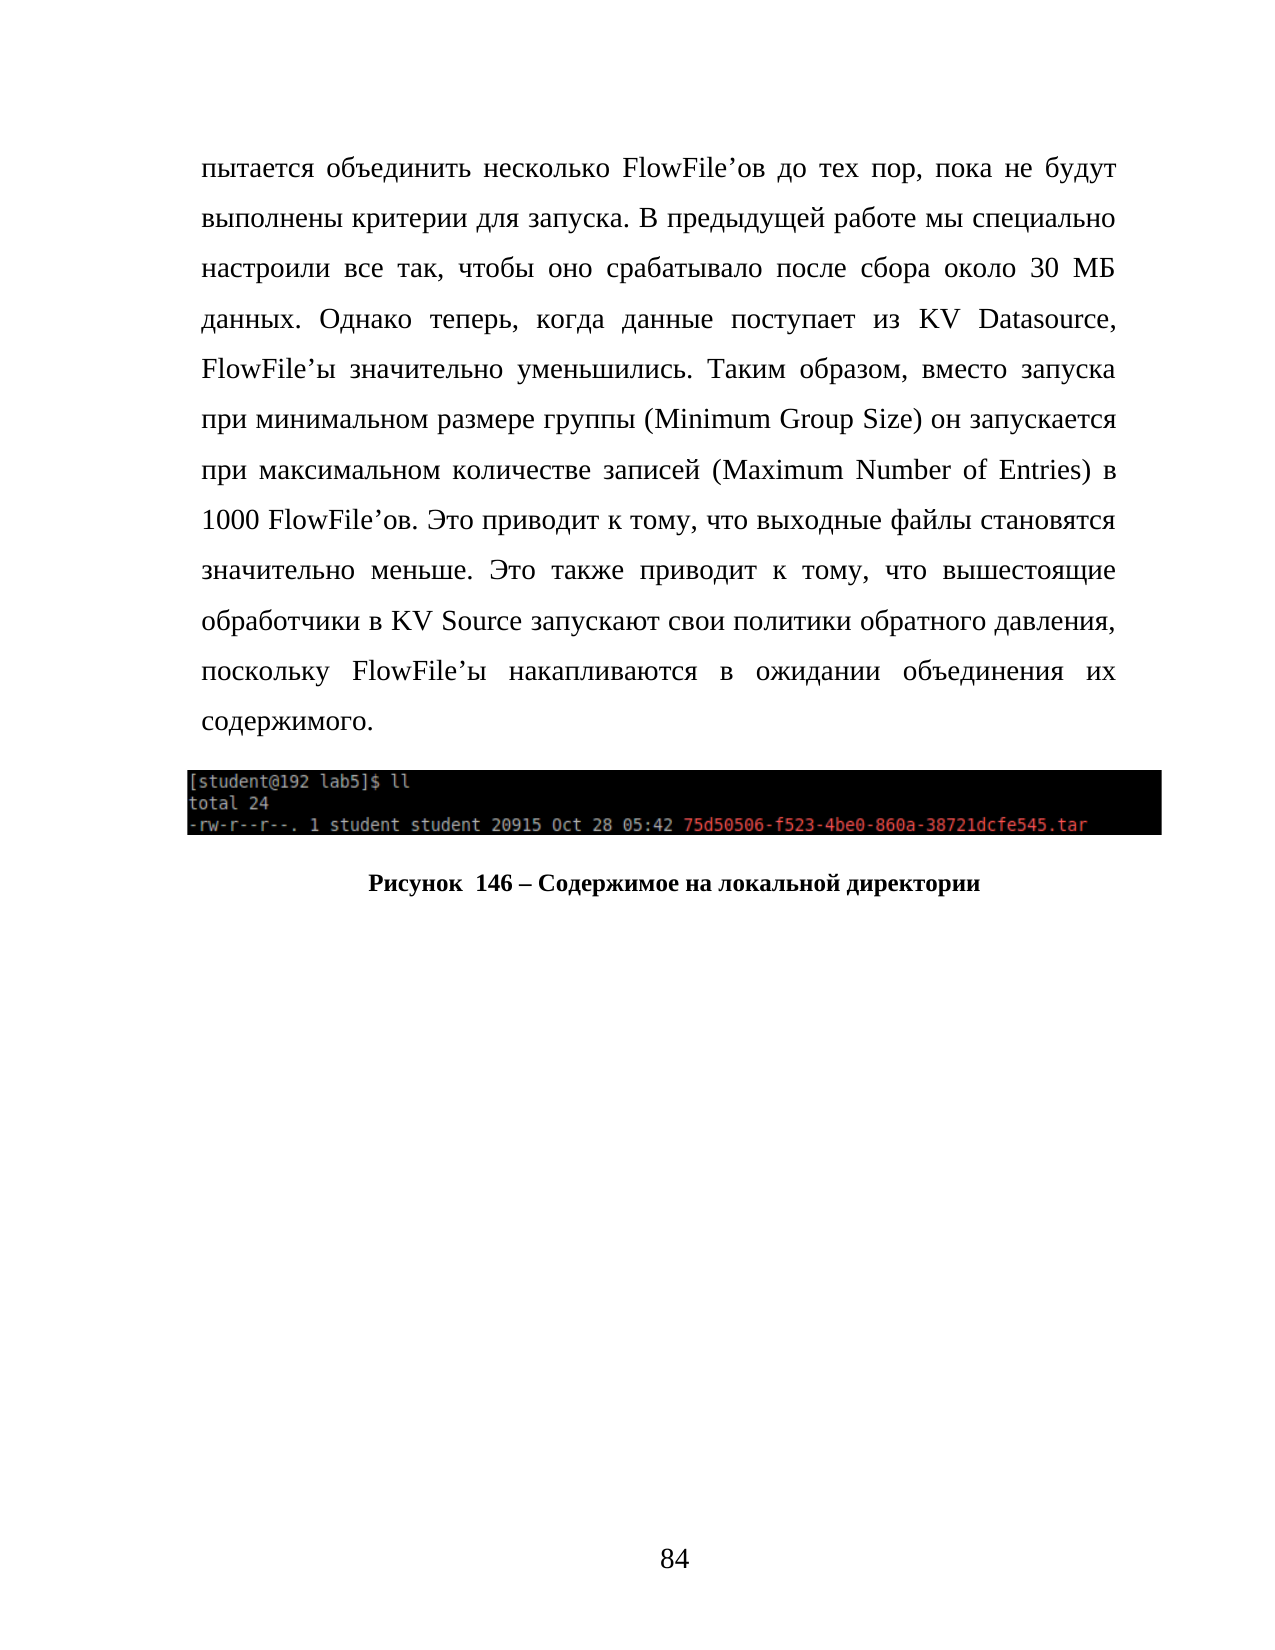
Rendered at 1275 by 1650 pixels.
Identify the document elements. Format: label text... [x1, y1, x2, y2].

text Рисунок 146 – Содержимое на локальной директории [112, 868, 1162, 897]
picture [187, 770, 1162, 835]
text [201, 150, 1117, 737]
